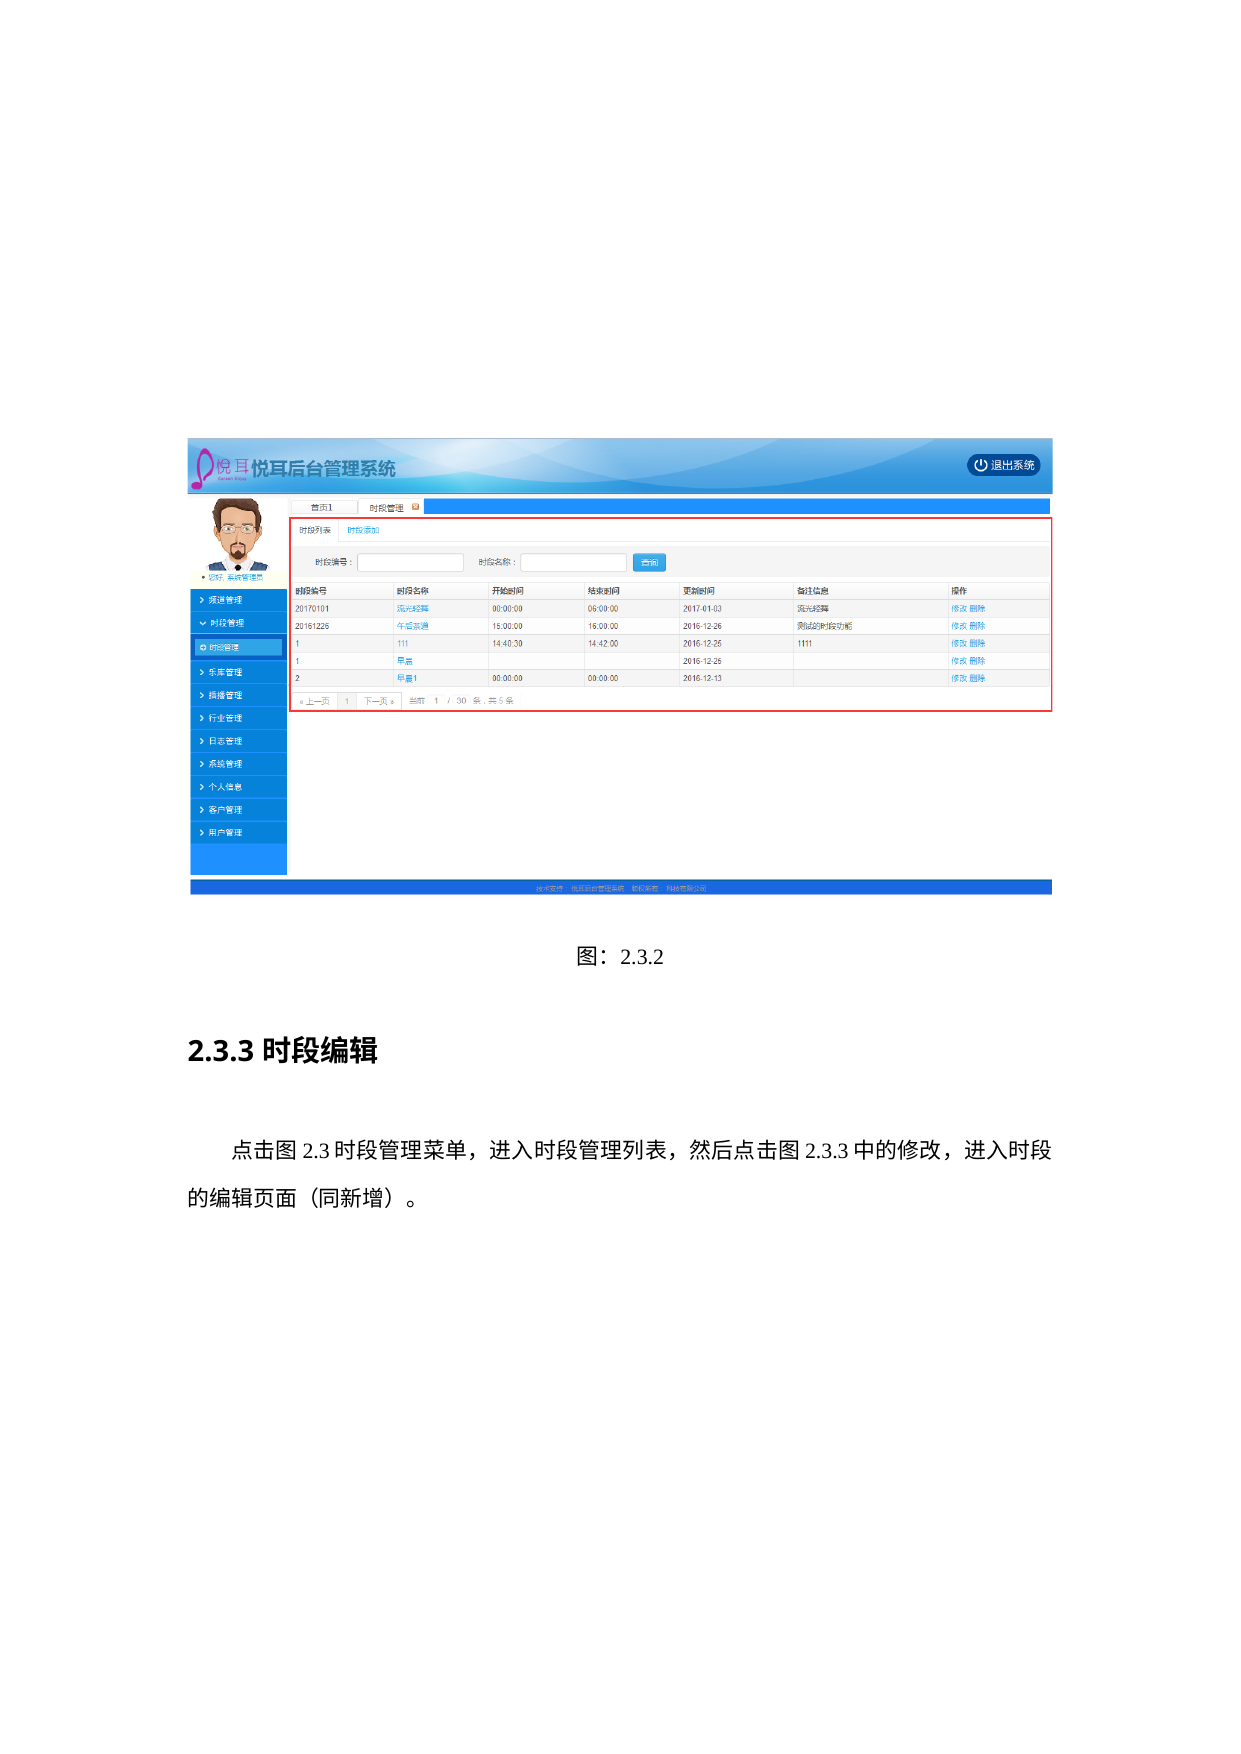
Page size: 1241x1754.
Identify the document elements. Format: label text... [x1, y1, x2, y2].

text 点击图2.3时段管理菜单，进入时段管理列表，然后点击图2.3.3中的修改，进入时段的编辑页面（同新增）。 [187, 1132, 1053, 1213]
picture [187, 438, 1053, 895]
text 图：2.3.2 [187, 938, 1053, 971]
subtitle 2.3.3 时段编辑 [187, 1016, 1053, 1081]
